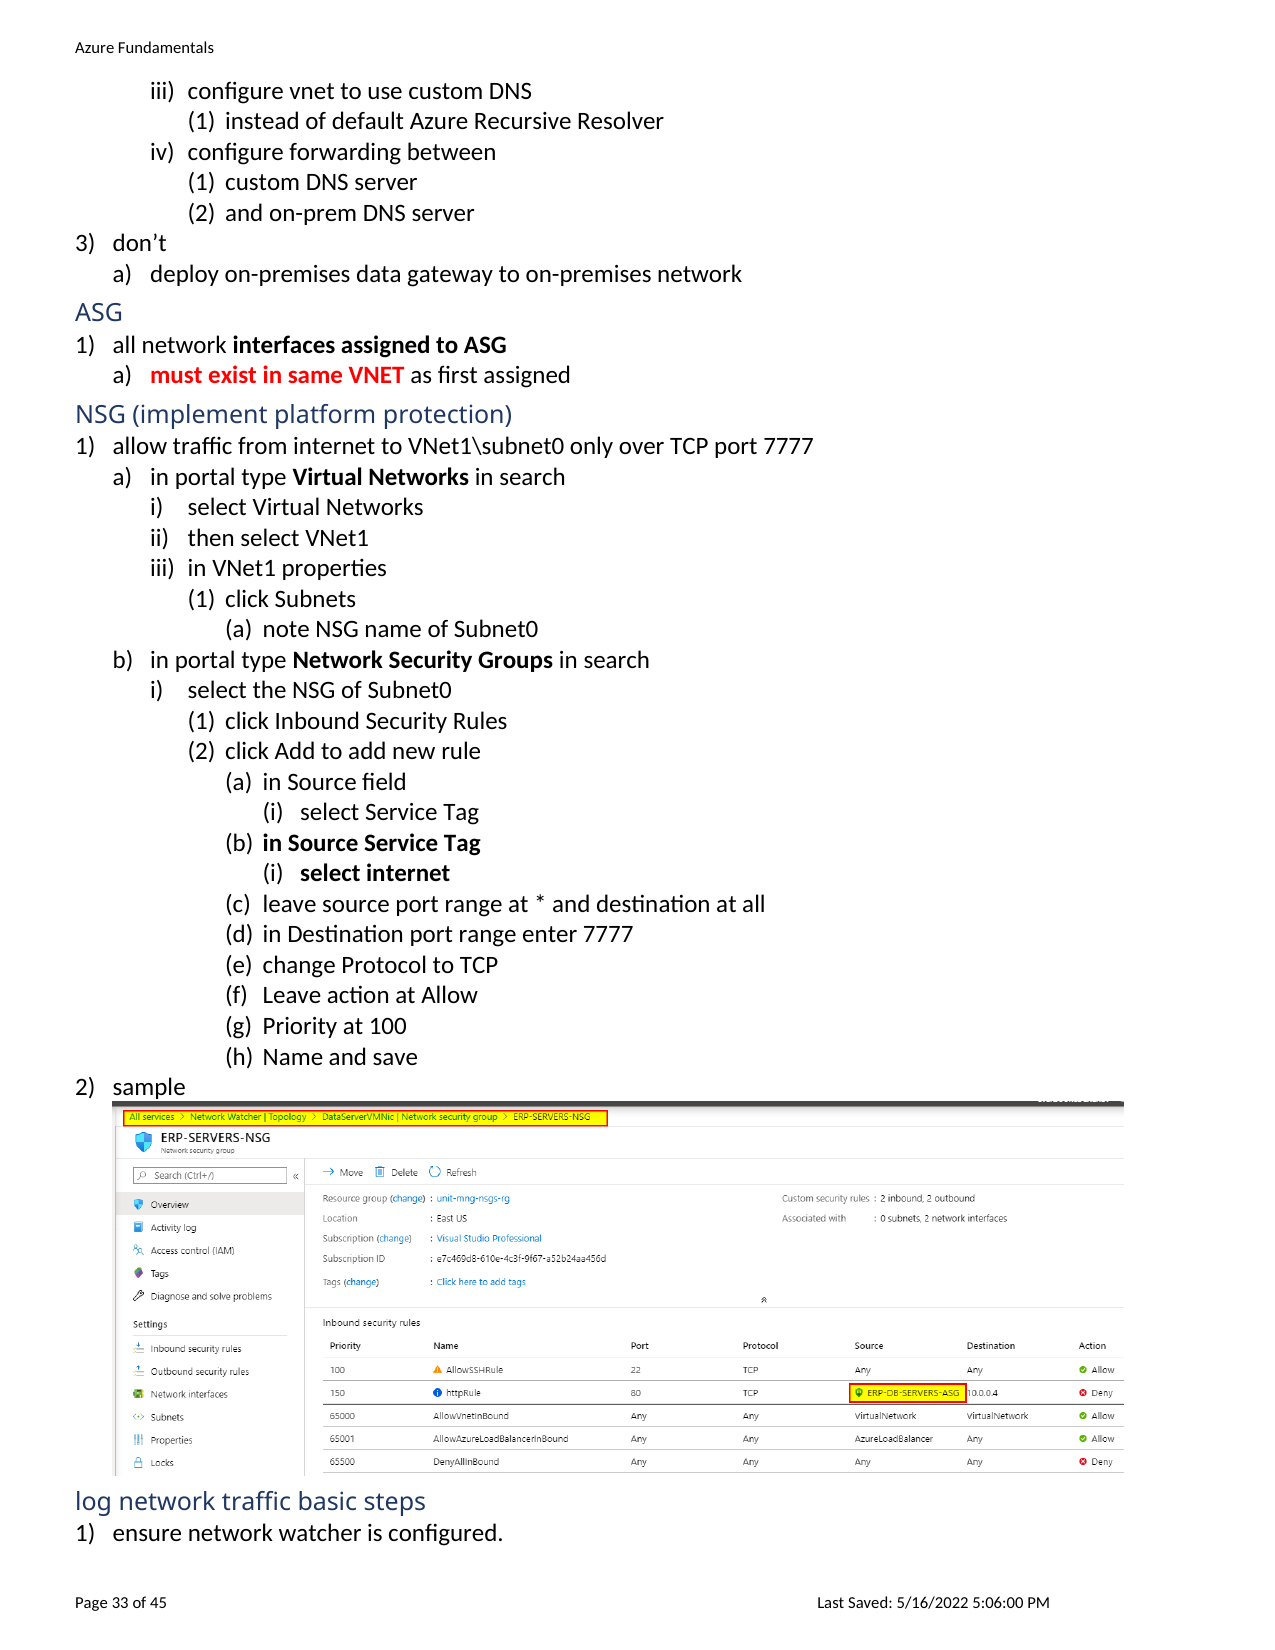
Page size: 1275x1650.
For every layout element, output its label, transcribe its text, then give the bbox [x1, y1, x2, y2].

list in VNet1 properties [150, 552, 1237, 583]
list select Virtual Networks [150, 491, 1237, 522]
list in portal type Virtual Networks in search [112, 461, 1237, 491]
list change Protocol to TCP [225, 949, 1237, 980]
subtitle log network traffic basic steps [75, 1483, 1237, 1517]
list select internet [262, 858, 1237, 888]
picture [112, 1101, 1124, 1476]
list configure vnet to use custom DNS [150, 75, 1237, 106]
list select the NSG of Subnet0 [150, 674, 1237, 705]
list note NSG name of Subnet0 [225, 613, 1237, 644]
list click Add to add new rule [187, 736, 1237, 766]
list don’t [75, 228, 1237, 258]
list and on-prem DNS server [187, 197, 1237, 228]
list instead of default Azure Recursive Resolver [187, 106, 1237, 136]
list click Inbound Security Rules [187, 705, 1237, 736]
list allow traffic from internet to VNet1\subnet0 only over TCP port 7777 [75, 430, 1237, 461]
list in portal type Network Security Groups in search [112, 644, 1237, 674]
list ensure network watcher is configured. [75, 1517, 1237, 1548]
list sample [75, 1071, 1237, 1102]
list click Subnets [187, 583, 1237, 613]
list Leave action at Allow [225, 980, 1237, 1010]
list configure forwarding between [150, 136, 1237, 167]
list in Source field [225, 766, 1237, 797]
list must exist in same VNET as first assigned [112, 359, 1237, 390]
list Priority at 100 [225, 1010, 1237, 1041]
subtitle NSG (implement platform protection) [75, 396, 1237, 430]
list in Destination port range enter 7777 [225, 919, 1237, 949]
list select Service Tag [262, 797, 1237, 827]
list then select VNet1 [150, 522, 1237, 552]
list Name and save [225, 1041, 1237, 1071]
list leave source port range at * and destination at all [225, 888, 1237, 919]
list in Source Service Tag [225, 827, 1237, 858]
subtitle ASG [75, 295, 1237, 329]
list all network interfaces assigned to ASG [75, 329, 1237, 359]
list custom DNS server [187, 167, 1237, 197]
list deploy on-premises data gateway to on-premises network [112, 258, 1237, 289]
